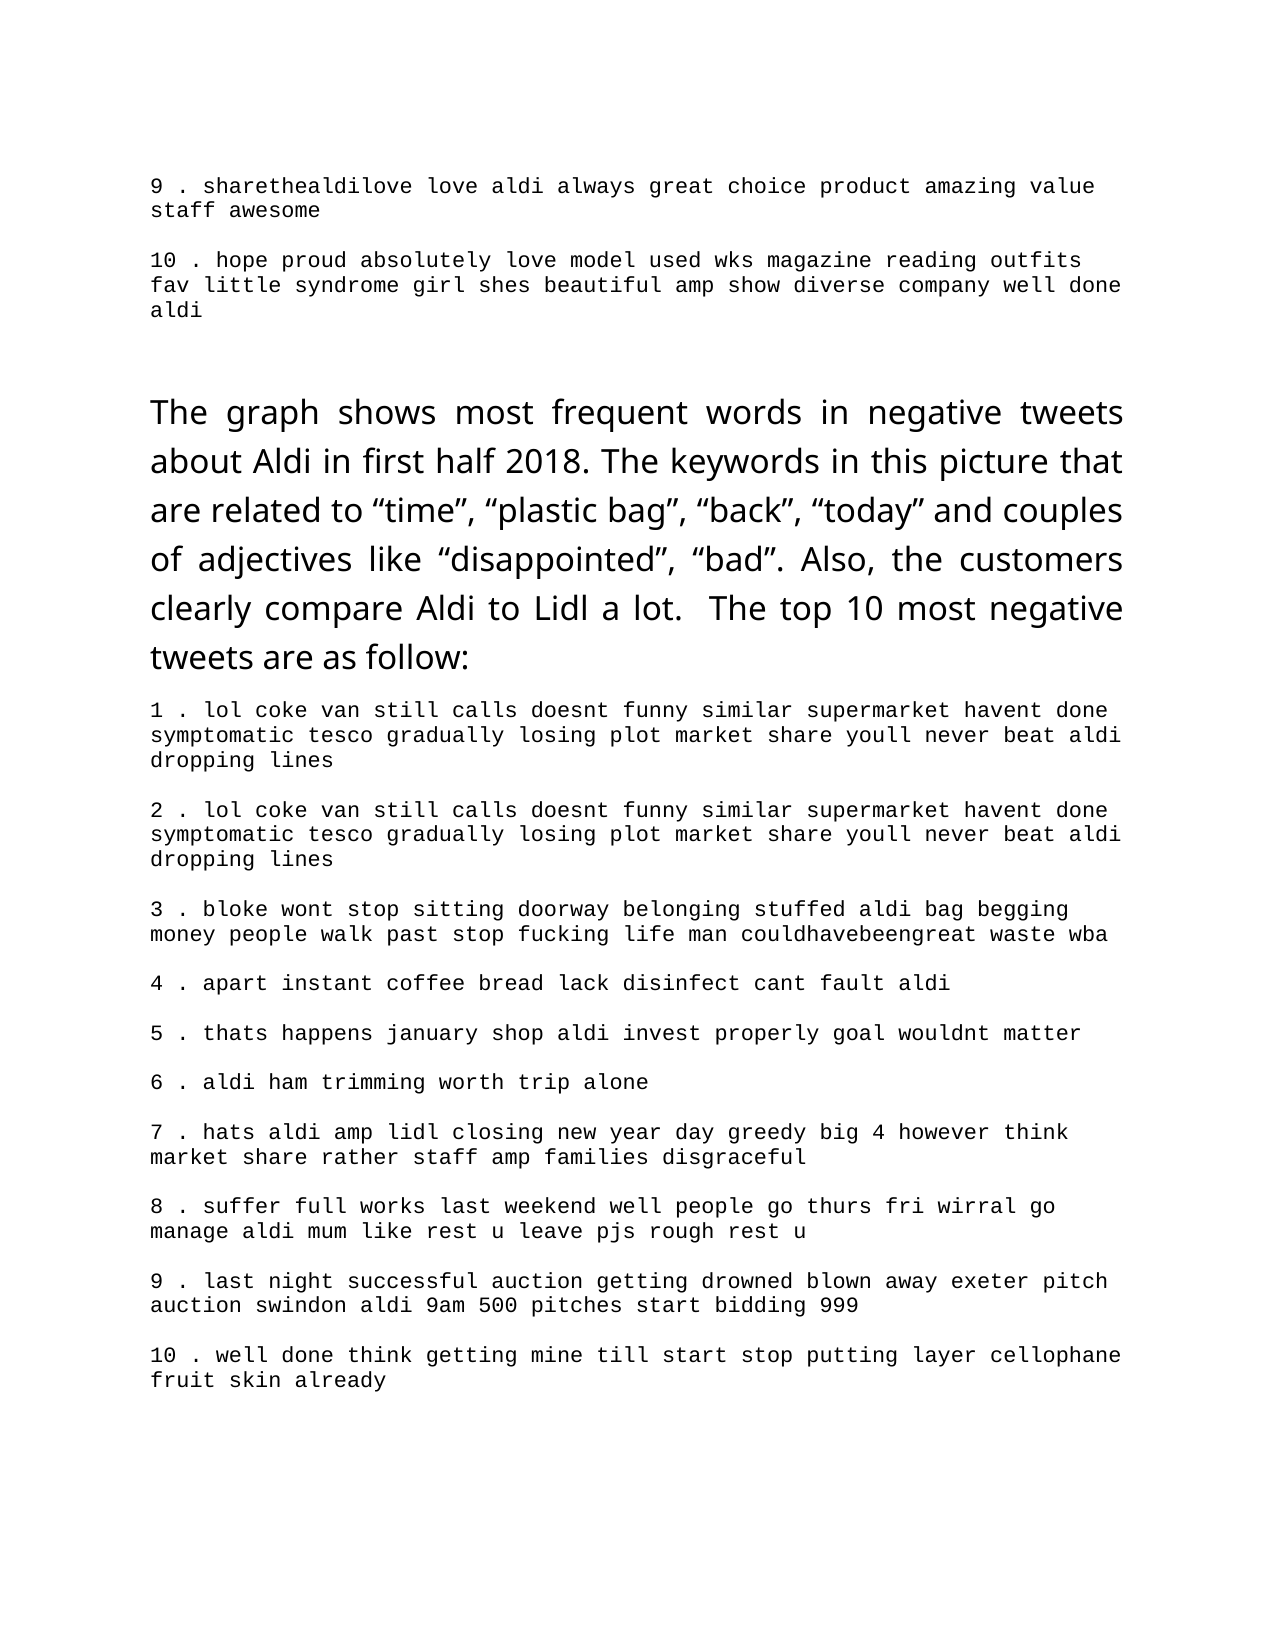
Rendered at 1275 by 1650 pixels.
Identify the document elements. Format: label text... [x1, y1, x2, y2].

text 9 . sharethealdilove love aldi always great choice product amazing value staff awesome [150, 175, 1125, 224]
text 7 . hats aldi amp lidl closing new year day greedy big 4 however think market share rather staff amp families disgraceful [150, 1121, 1125, 1171]
text 2 . lol coke van still calls doesnt funny similar supermarket havent done symptomatic tesco gradually losing plot market share youll never beat aldi dropping lines [150, 799, 1125, 873]
text 10 . well done think getting mine till start stop putting layer cellophane fruit skin already [150, 1344, 1125, 1394]
text 8 . suffer full works last weekend well people go thurs fri wirral go manage aldi mum like rest u leave pjs rough rest u [150, 1195, 1125, 1245]
text 6 . aldi ham trimming worth trip alone [150, 1071, 1125, 1096]
text 4 . apart instant coffee bread lack disinfect cant fault aldi [150, 972, 1125, 997]
text 9 . last night successful auction getting drowned blown away exeter pitch auction swindon aldi 9am 500 pitches start bidding 999 [150, 1270, 1125, 1319]
text 3 . bloke wont stop sitting doorway belonging stuffed aldi bag begging money people walk past stop fucking life man couldhavebeengreat waste wba [150, 898, 1125, 947]
text 10 . hope proud absolutely love model used wks magazine reading outfits fav little syndrome girl shes beautiful amp show diverse company well done aldi [150, 249, 1125, 323]
text 5 . thats happens january shop aldi invest properly goal wouldnt matter [150, 1022, 1125, 1047]
text The graph shows most frequent words in negative tweets about Aldi in first half 2018. The keywords in this picture that are related to “time”, “plastic bag”, “back”, “today” and couples of adjectives like “disappointed”, “bad”. Also, the customers clearly compare Aldi to Lidl a lot. The top 10 most negative tweets are as follow: [150, 389, 1125, 679]
text 1 . lol coke van still calls doesnt funny similar supermarket havent done symptomatic tesco gradually losing plot market share youll never beat aldi dropping lines [150, 699, 1125, 774]
